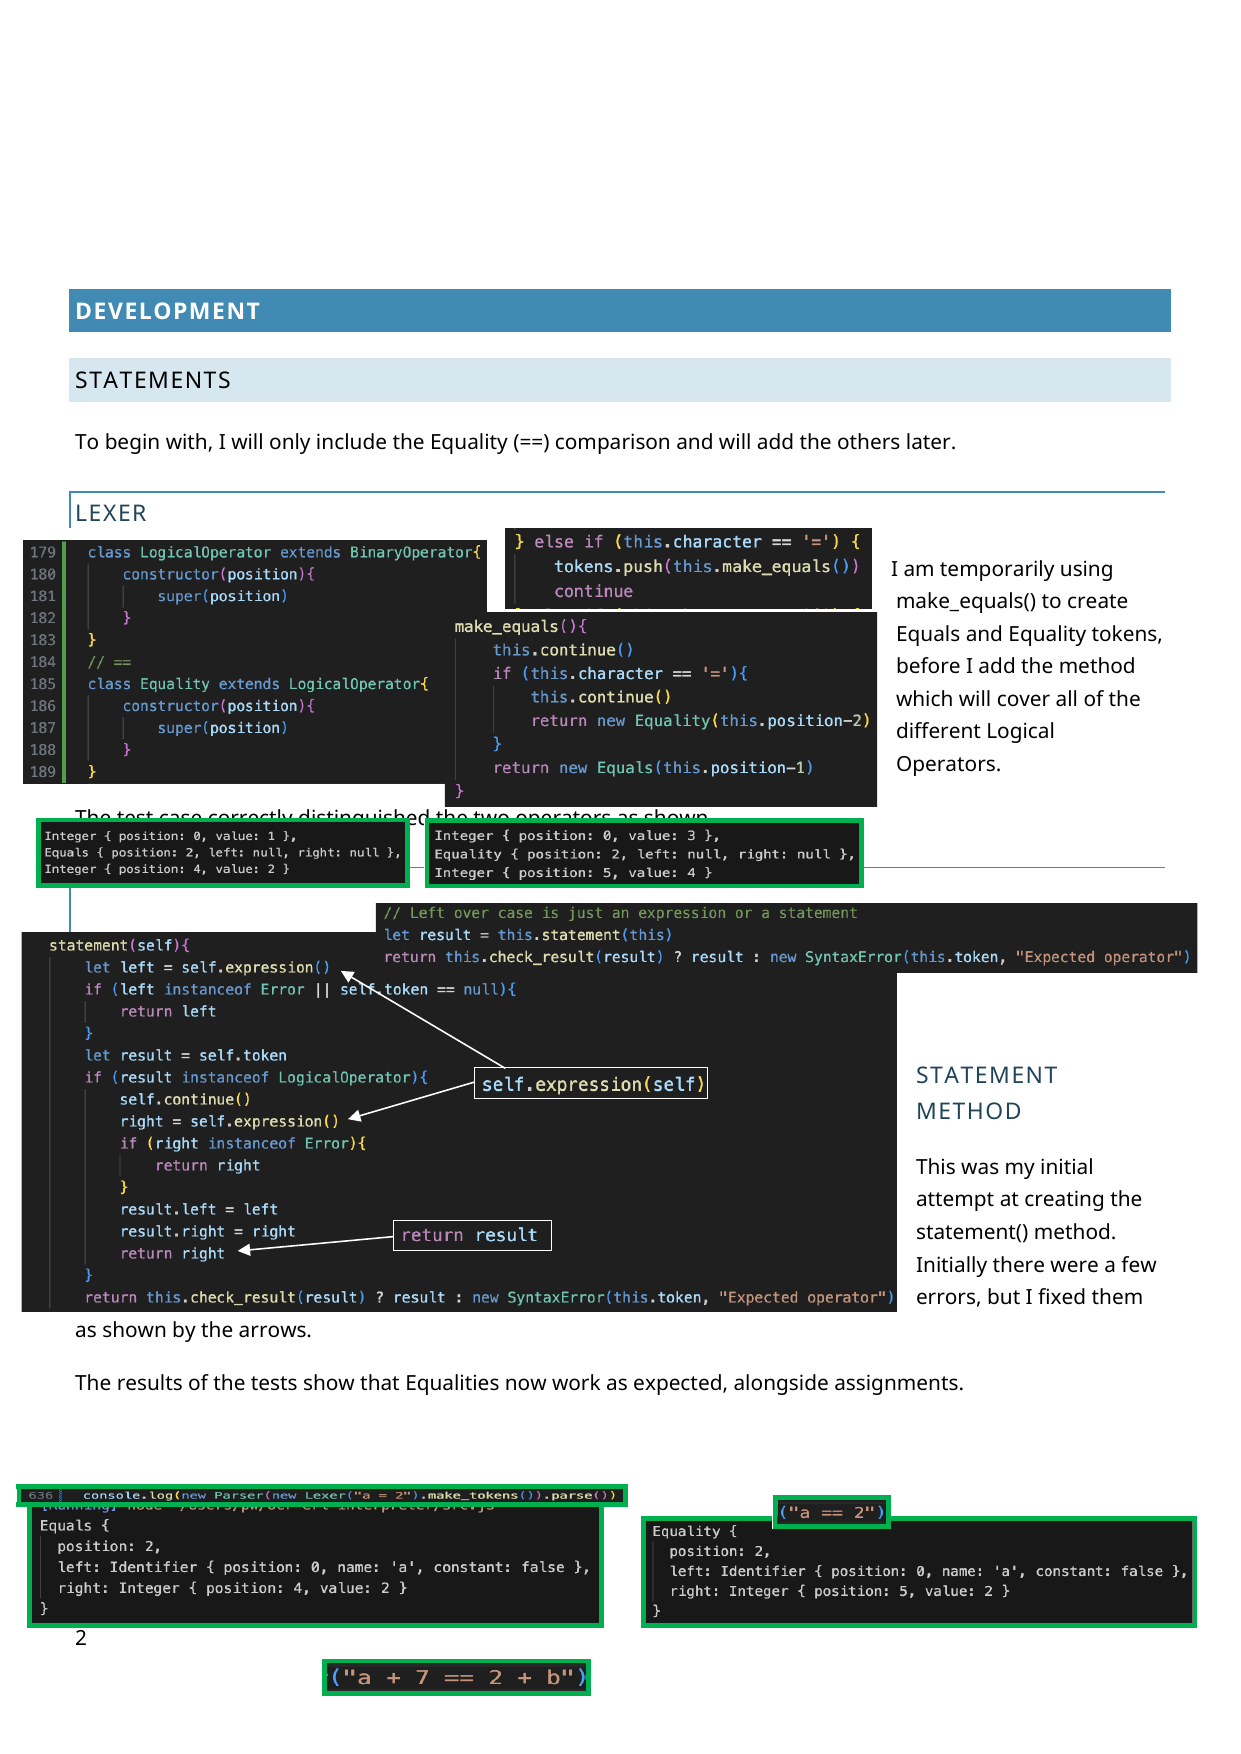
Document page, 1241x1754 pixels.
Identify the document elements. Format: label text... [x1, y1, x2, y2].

picture [429, 823, 859, 884]
picture [21, 1489, 623, 1502]
picture [21, 903, 1198, 1312]
subtitle lexer [71, 493, 1165, 528]
subtitle statement method [897, 973, 1165, 1126]
picture [777, 1500, 886, 1524]
picture [646, 1521, 1193, 1623]
picture [41, 822, 405, 883]
picture [23, 540, 878, 807]
subtitle development [75, 295, 1165, 326]
picture [505, 528, 872, 609]
text To begin with, I will only include the Equality (==) comparison and will add the others later. [75, 427, 1165, 456]
picture [327, 1663, 586, 1691]
subtitle statement method [71, 868, 1165, 932]
text This was my initial attempt at creating the statement() method. Initially there were a few errors, but I fixed them as shown by the arrows. [75, 1152, 1165, 1343]
text I am temporarily using make_equals() to create Equals and Equality tokens, before I add the method which will cover all of the different Logical Operators. [487, 554, 1165, 778]
subtitle statements [75, 364, 1165, 396]
text The results of the tests show that Equalities now work as expected, alongside assignments. [75, 1368, 1165, 1397]
picture [32, 1507, 599, 1623]
